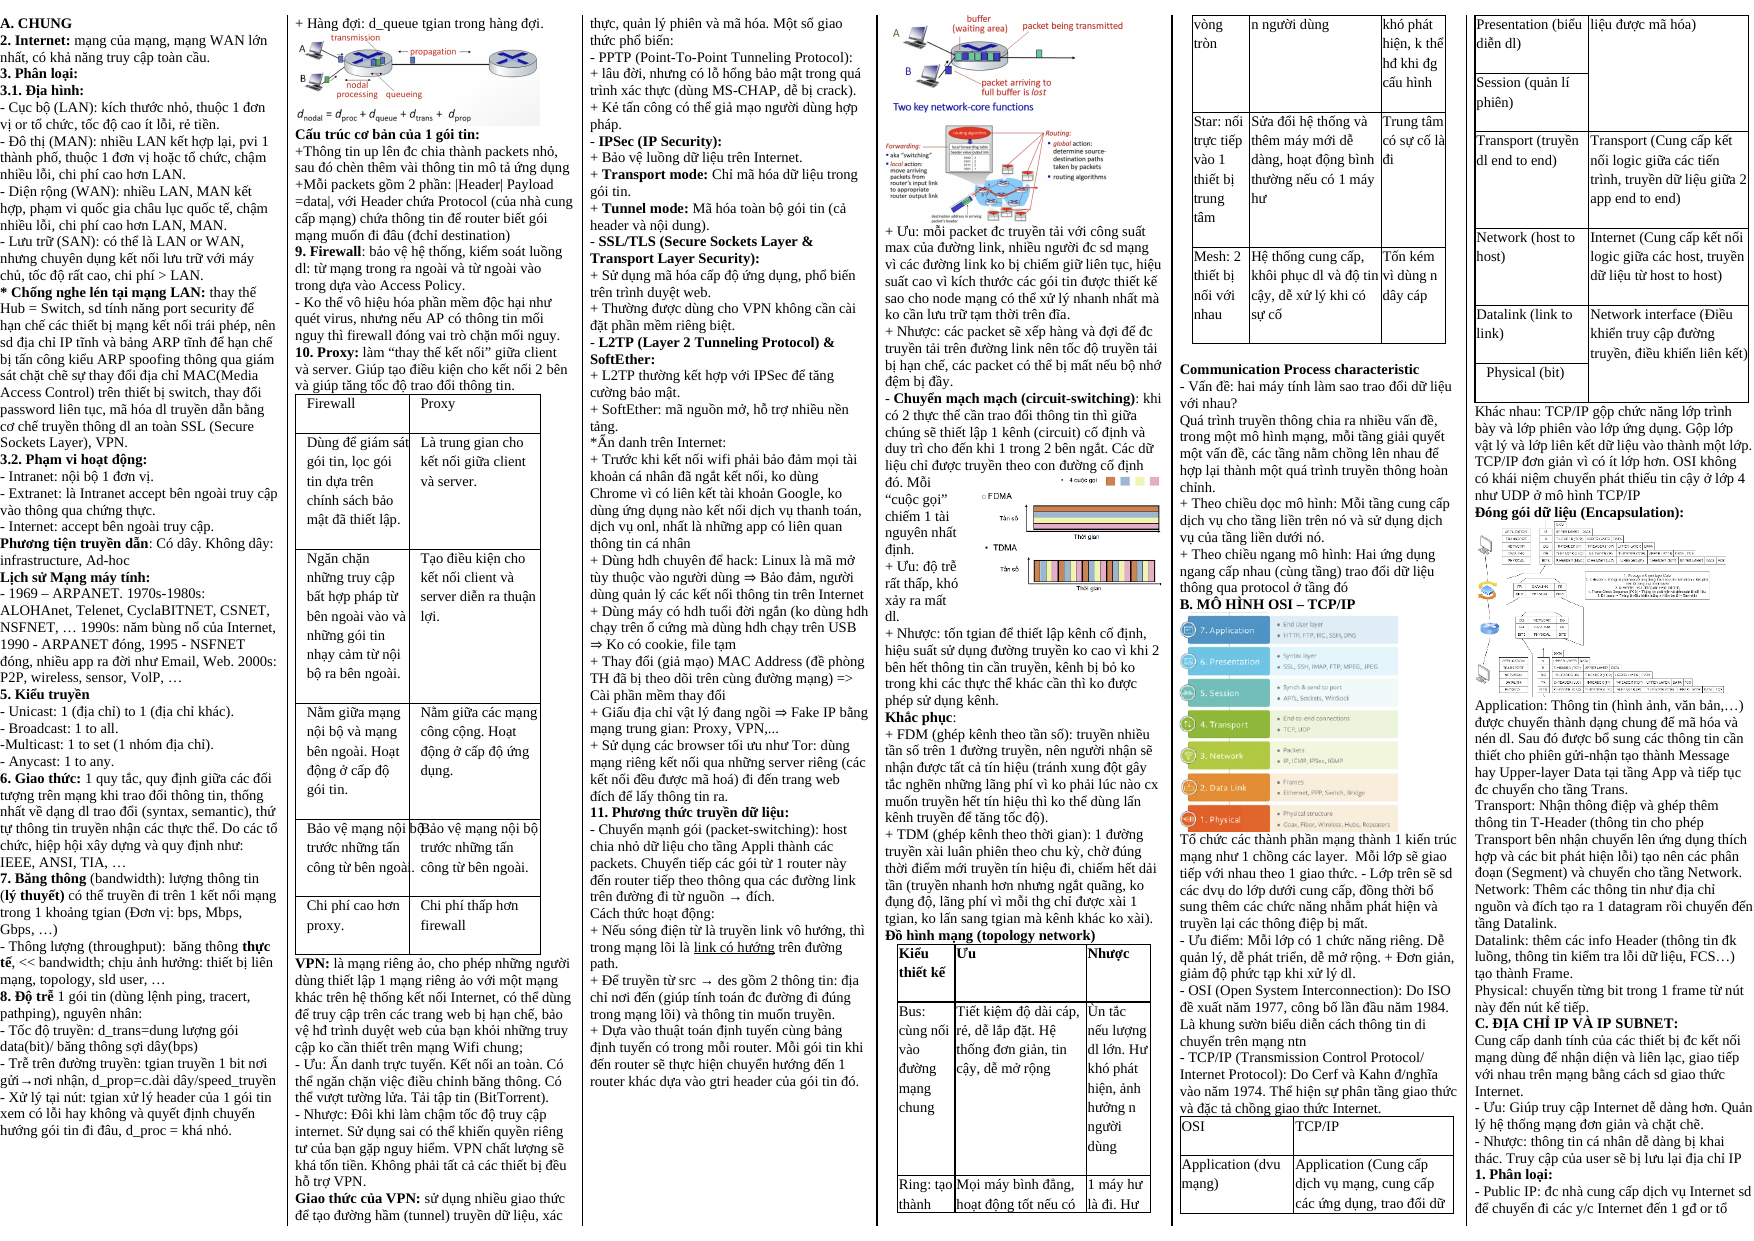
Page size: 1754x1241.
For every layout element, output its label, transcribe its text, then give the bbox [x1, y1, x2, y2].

text Khắc phục: [885, 709, 1163, 725]
text 1. Phân loại: [1474, 1166, 1754, 1183]
text 3.2. Phạm vi hoạt động: [0, 451, 279, 468]
text + Giấu địa chỉ vật lý đang ngồi ⇒ Fake IP bằng mạng trung gian: Proxy, VPN,... [590, 703, 868, 737]
table_cell Application (Cung cấp dịch vụ mạng, cung cấp các ứng dụng, trao đổi dữ liệu được mã hóa) [1294, 1156, 1453, 1213]
text - Nhược: thông tin cá nhân dễ dàng bị khai thác. Truy cập của user sẽ bị lưu lại địa chỉ IP [1474, 1133, 1754, 1166]
table_cell Nằm giữa mạng nội bộ và mạng bên ngoài. Hoạt động ở cấp độ gói tin. [296, 704, 409, 819]
text +Mỗi packets gồm 2 phần: |Header| Payload =data|, với Header chứa Protocol (của nhà cung cấp mạng) chứa thông tin để router biết gói mạng muốn đi đâu (đchỉ destination) [295, 176, 573, 243]
text Lịch sử Mạng máy tính: [0, 568, 279, 585]
text + Nếu sóng điện từ là truyền link vô hướng, thì trong mạng lõi là link có hướng trên đường path. [590, 922, 868, 972]
text 2. Internet: mạng của mạng, mạng WAN lớn nhất, có khả năng truy cập toàn cầu. [0, 32, 279, 65]
table_cell Hệ thống cung cấp, khôi phục dl và độ tin cậy, dễ xử lý khi có sự cố [1250, 248, 1381, 343]
text + L2TP thường kết hợp với IPSec để tăng cường bảo mật. [590, 367, 868, 401]
text + Theo chiều ngang mô hình: Hai ứng dụng ngang cấp nhau (cùng tầng) trao đổi dữ liệu thông qua protocol ở tầng đó [1179, 546, 1458, 596]
table_cell Datalink (link to link) [1476, 306, 1588, 363]
text - 1969 – ARPANET. 1970s-1980s: ALOHAnet, Telenet, CyclaBITNET, CSNET, NSFNET, … 1990s: năm bùng nổ của Internet, 1990 - ARPANET đóng, 1995 - NSFNET đóng, nhiều app ra đời như Email, Web. 2000s: P2P, wireless, sensor, VolP, … [0, 585, 279, 686]
text + Transport mode: Chỉ mã hóa dữ liệu trong gói tin. [590, 166, 868, 199]
table_cell Transport (truyền dl end to end) [1476, 132, 1588, 228]
table_cell Physical (bit) [1476, 364, 1588, 402]
table_cell Application (Cung cấp dịch vụ mạng, cung cấp các ứng dụng, trao đổi dữ liệu được mã hóa) [1589, 16, 1748, 131]
text + Kẻ tấn công có thể giả mạo người dùng hợp pháp. [590, 99, 868, 132]
table_cell Internet (Cung cấp kết nối logic giữa các host, truyền dữ liệu từ host to host) [1589, 229, 1748, 305]
text - TCP/IP (Transmission Control Protocol/ Internet Protocol): Do Cerf và Kahn đ/nghĩa vào năm 1974. Thể hiện sự phân tầng giao thức và đặc tả chồng giao thức Internet. [1179, 1049, 1458, 1116]
text - IPSec (IP Security): [590, 132, 868, 149]
picture [294, 31, 540, 126]
text + Theo chiều dọc mô hình: Mỗi tầng cung cấp dịch vụ cho tầng liền trên nó và sử dụng dịch vụ của tầng liền dưới nó. [1179, 495, 1458, 546]
text - SSL/TLS (Secure Sockets Layer & Transport Layer Security): [590, 233, 868, 267]
text - Chuyển mạnh gói (packet-switching): host chia nhỏ dữ liệu cho tầng Appli thành các packets. Chuyển tiếp các gói từ 1 router này đến router tiếp theo thông qua các đường link trên đường đi từ nguồn → đích. [590, 821, 868, 905]
text Quá trình truyền thông chia ra nhiều vấn đề, trong một mô hình mạng, mỗi tầng giải quyết một vấn đề, các tầng nằm chồng lên nhau để hợp lại thành một quá trình truyền thông hoàn chỉnh. [1179, 411, 1458, 495]
text - L2TP (Layer 2 Tunneling Protocol) & SoftEther: [590, 334, 868, 367]
text Transport: Nhận thông điệp và ghép thêm thông tin T-Header (thông tin cho phép Transport bên nhận chuyển lên ứng dụng thích hợp và các bit phát hiện lỗi) tạo nên các phân đoạn (Segment) và chuyển cho tầng Network. [1474, 797, 1754, 881]
table_cell Transport (Cung cấp kết nối logic giữa các tiến trình, truyền dữ liệu giữa 2 app end to end) [1589, 132, 1748, 228]
text Cung cấp danh tính của các thiết bị đc kết nối mạng dùng để nhận diện và liên lạc, giao tiếp với nhau trên mạng bằng cách sd giao thức Internet. [1474, 1032, 1754, 1099]
picture [1474, 520, 1727, 697]
text + Dùng máy có hdh tuổi đời ngắn (ko dùng hdh chạy trên ổ cứng mà dùng hdh chạy trên USB ⇒ Ko có cookie, file tạm [590, 602, 868, 653]
text + Ưu: mỗi packet đc truyền tải với công suất max của đường link, nhiều người đc sd mạng vì các đường link ko bị chiếm giữ liên tục, hiệu suất cao vì kích thước các gói tin được thiết kế sao cho node mạng có thể xử lý nhanh nhất mà ko cần lưu trữ tạm thời trên đĩa. [885, 222, 1163, 323]
text *Ẩn danh trên Internet: [590, 434, 868, 451]
table_cell Trung tâm có sự cố là đi [1382, 113, 1445, 247]
table_cell Chi phí thấp hơn firewall [410, 897, 540, 954]
text + Tunnel mode: Mã hóa toàn bộ gói tin (cả header và nội dung). [590, 199, 868, 233]
text Đóng gói dữ liệu (Encapsulation): [1474, 503, 1754, 520]
text 6. Giao thức: 1 quy tắc, quy định giữa các đối tượng trên mạng khi trao đổi thông tin, thống nhất về dạng dl trao đổi (syntax, semantic), thứ tự thông tin truyền nhận các thực thể. Do các tổ chức, hiệp hội xây dựng và quy định như: IEEE, ANSI, TIA, … [0, 770, 279, 870]
text - Chuyển mạch mạch (circuit-switching): khi có 2 thực thể cần trao đổi thông tin thì giữa chúng sẽ thiết lập 1 kênh (circuit) cố định và duy trì cho đến khi 1 trong 2 bên ngắt. Các dữ liệu chỉ được truyền theo con đường cố định đó. Mỗi “cuộc gọi” chiếm 1 tài nguyên nhất định. [885, 390, 1163, 558]
table_cell Presentation (biểu diễn dl) [1476, 16, 1588, 73]
text + TDM (ghép kênh theo thời gian): 1 đường truyền xài luân phiên theo chu kỳ, chờ đúng thời điểm mới truyền tín hiệu đi, chiếm hết dải tần (truyền nhanh hơn nhưng ngắt quãng, ko đụng độ, lãng phí vì mỗi thg chỉ được xài 1 tgian, ko lấn sang tgian mà kênh khác ko xài). [885, 826, 1163, 927]
text - Diện rộng (WAN): nhiều LAN, MAN kết hợp, phạm vi quốc gia châu lục quốc tế, chậm nhiều lỗi, chi phí cao hơn LAN, MAN. [0, 183, 279, 233]
text - Xử lý tại nút: tgian xử lý header của 1 gói tin xem có lỗi hay không và quyết định chuyển hướng gói tin đi đâu, d_proc = khá nhỏ. [0, 1088, 279, 1139]
text - Broadcast: 1 to all. [0, 719, 279, 736]
text 11. Phương thức truyền dữ liệu: [590, 804, 868, 821]
text - Extranet: là Intranet accept bên ngoài truy cập vào thông qua chứng thực. [0, 484, 279, 518]
table_header Ưu [956, 945, 1086, 1001]
text 10. Proxy: làm “thay thế kết nối” giữa client và server. Giúp tạo điều kiện cho kết nối 2 bên và giúp tăng tốc độ trao đổi thông tin. [295, 344, 573, 394]
table_cell Ùn tắc nếu lượng dl lớn. Hư khó phát hiện, ảnh hưởng n người dùng [1087, 1003, 1150, 1175]
table_cell Star: nối trực tiếp vào 1 thiết bị trung tâm [1193, 113, 1249, 247]
text Phương tiện truyền dẫn: Có dây. Không dây: infrastructure, Ad-hoc [0, 535, 279, 568]
text + Thay đổi (giả mạo) MAC Address (đề phòng TH đã bị theo dõi trên cùng đường mạng) => Cài phần mềm thay đổi [590, 653, 868, 703]
text - Thông lượng (throughput): băng thông thực tế, << bandwidth; chịu ảnh hưởng: thiết bị liên mạng, topology, sld user, … [0, 937, 279, 988]
picture [1179, 612, 1399, 832]
table_cell 1 máy hư là đi. Hư khó phát hiện, k thể hđ khi đg cấu hình [1382, 16, 1445, 112]
text Physical: chuyển từng bit trong 1 frame từ nút này đến nút kế tiếp. [1474, 982, 1754, 1015]
table_cell Mọi máy bình đẳng, hoạt động tốt nếu có n người dùng [956, 1176, 1086, 1212]
text - Trễ trên đường truyền: tgian truyền 1 bit nơi gửi→nơi nhận, d_prop=c.dài dây/speed_truyền [0, 1055, 279, 1088]
text - PPTP (Point-To-Point Tunneling Protocol): [590, 48, 868, 65]
picture [884, 15, 1129, 223]
text + Thường được dùng cho VPN không cần cài đặt phần mềm riêng biệt. [590, 300, 868, 334]
table_header Nhược [1087, 945, 1150, 1001]
text * Chống nghe lén tại mạng LAN: thay thế Hub = Switch, sd tính năng port security để hạn chế các thiết bị mạng kết nối trái phép, nên sd địa chỉ IP tĩnh và bảng ARP tĩnh để hạn chế bị tấn công kiểu ARP spoofing thông qua giám sát chặt chẽ sự thay đổi địa chỉ MAC(Media Access Control) trên thiết bị switch, thay đổi password liên tục, mã hóa dl truyền dẫn bằng cơ chế truyền thông dl an toàn SSL (Secure Sockets Layer), VPN. [0, 283, 279, 451]
table_header TCP/IP [1294, 1117, 1453, 1155]
text - OSI (Open System Interconnection): Do ISO đề xuất năm 1977, công bố lần đầu năm 1984. Là khung sườn biểu diễn cách thông tin di chuyển trên mạng ntn [1179, 982, 1458, 1049]
table_cell Chi phí cao hơn proxy. [296, 897, 409, 954]
text - Tốc độ truyền: d_trans=dung lượng gói data(bit)/ băng thông sợi dây(bps) [0, 1021, 279, 1055]
text - Đô thị (MAN): nhiều LAN kết hợp lại, pvi 1 thành phố, thuộc 1 đơn vị hoặc tổ chức, chậm nhiều lỗi, chi phí cao hơn LAN. [0, 132, 279, 183]
table_cell Sửa đổi hệ thống và thêm máy mới dễ dàng, hoạt động bình thường nếu có 1 máy hư [1250, 113, 1381, 247]
table_cell Ngăn chặn những truy cập bất hợp pháp từ bên ngoài vào và những gói tin nhạy cảm từ nội bộ ra bên ngoài. [296, 550, 409, 703]
text + Sử dụng mã hóa cấp độ ứng dụng, phổ biến trên trình duyệt web. [590, 267, 868, 300]
text 7. Băng thông (bandwidth): lượng thông tin (lý thuyết) có thể truyền đi trên 1 kết nối mạng trong 1 khoảng tgian (Đơn vị: bps, Mbps, Gbps, …) [0, 870, 279, 937]
text Tổ chức các thành phần mạng thành 1 kiến trúc mạng như 1 chồng các layer. Mỗi lớp sẽ giao tiếp với nhau theo 1 giao thức. - Lớp trên sẽ sd các dvụ do lớp dưới cung cấp, đồng thời bổ sung thêm các chức năng nhằm phát hiện và truyền lại các thông điệp bị mất. [1179, 831, 1458, 932]
text 9. Firewall: bảo vệ hệ thống, kiểm soát luồng dl: từ mạng trong ra ngoài và từ ngoài vào trong dựa vào Access Policy. [295, 243, 573, 293]
text - Internet: accept bên ngoài truy cập. [0, 518, 279, 535]
text Cấu trúc cơ bản của 1 gói tin: [295, 126, 573, 142]
text 3. Phân loại: [0, 65, 279, 82]
text Cách thức hoạt động: [590, 905, 868, 922]
text 8. Độ trễ 1 gói tin (dùng lệnh ping, tracert, pathping), nguyên nhân: [0, 988, 279, 1021]
text - Anycast: 1 to any. [0, 753, 279, 770]
text - Nhược: Đôi khi làm chậm tốc độ truy cập internet. Sử dụng sai có thể khiến quyền riêng tư của bạn gặp nguy hiểm. VPN chất lượng sẽ khá tốn tiền. Không phải tất cả các thiết bị đều hỗ trợ VPN. [295, 1106, 573, 1190]
table_cell Bảo vệ mạng nội bộ trước những tấn công từ bên ngoài. [410, 820, 540, 896]
table_cell Ring: tạo thành vòng tròn [1193, 16, 1249, 112]
text VPN: là mạng riêng ảo, cho phép những người dùng thiết lập 1 mạng riêng ảo với một mạng khác trên hệ thống kết nối Internet, có thể dùng để truy cập trên các trang web bị hạn chế, bảo vệ hđ trình duyệt web của bạn khỏi những truy cập ko cần thiết trên mạng Wifi chung; [295, 955, 573, 1056]
text + Ưu: độ trễ rất thấp, khó xảy ra mất dl. [885, 558, 1163, 625]
text -Multicast: 1 to set (1 nhóm địa chỉ). [0, 736, 279, 753]
table_cell Dùng để giám sát gói tin, lọc gói tin dựa trên chính sách bảo mật đã thiết lập. [296, 434, 409, 548]
text + Nhược: các packet sẽ xếp hàng và đợi để đc truyền tải trên đường link nên tốc độ truyền tải bị hạn chế, các packet có thể bị mất nếu bộ nhớ đệm bị đầy. [885, 323, 1163, 390]
text - Ưu điểm: Mỗi lớp có 1 chức năng riêng. Dễ quản lý, dễ phát triển, dễ mở rộng. + Đơn giản, giảm độ phức tạp khi xử lý dl. [1179, 932, 1458, 982]
text + lâu đời, nhưng có lỗ hổng bảo mật trong quá trình xác thực (dùng MS-CHAP, dễ bị crack). [590, 65, 868, 99]
table_cell Mesh: 2 thiết bị nối với nhau [1193, 248, 1249, 343]
text + Sử dụng các browser tối ưu như Tor: dùng mạng riêng kết nối qua những server riêng (các kết nối đều được mã hoá) đi đến trang web đích để lấy thông tin ra. [590, 737, 868, 804]
table_cell Là trung gian cho kết nối giữa client và server. [410, 434, 540, 548]
text - Ko thể vô hiệu hóa phần mềm độc hại như quét virus, nhưng nếu AP có thông tin mối nguy thì firewall đóng vai trò chặn mối nguy. [295, 293, 573, 344]
table_cell Nằm giữa các mạng công cộng. Hoạt động ở cấp độ ứng dụng. [410, 704, 540, 819]
text + FDM (ghép kênh theo tần số): truyền nhiều tần số trên 1 đường truyền, nên người nhận sẽ nhận được tất cả tín hiệu (tránh xung đột gây tắc nghẽn những lãng phí vì ko phải lúc nào cx muốn truyền hết tín hiệu thì ko thể dùng lấn kênh truyền để tăng tốc độ). [885, 725, 1163, 826]
text Khác nhau: TCP/IP gộp chức năng lớp trình bày và lớp phiên vào lớp ứng dụng. Gộp lớp vật lý và lớp liên kết dữ liệu vào thành một lớp. TCP/IP đơn giản vì có ít lớp hơn. OSI không có khái niệm chuyển phát thiếu tin cậy ở lớp 4 như UDP ở mô hình TCP/IP [1474, 403, 1754, 503]
text A. CHUNG [0, 15, 279, 32]
text + Dựa vào thuật toán định tuyến cùng bảng định tuyến có trong mỗi router. Mỗi gói tin khi đến router sẽ thực hiện chuyển hướng đến 1 router khác dựa vào gtri header của gói tin đó. [590, 1022, 868, 1089]
text + Bảo vệ luồng dữ liệu trên Internet. [590, 149, 868, 166]
table_cell Tốn kém vì dùng n dây cáp [1382, 248, 1445, 343]
text Network: Thêm các thông tin như địa chỉ nguồn và đích tạo ra 1 datagram rồi chuyển đến tầng Datalink. [1474, 881, 1754, 931]
table_cell Mọi máy bình đẳng, hoạt động tốt nếu có n người dùng [1250, 16, 1381, 112]
text - Lưu trữ (SAN): có thể là LAN or WAN, nhưng chuyên dụng kết nối lưu trữ với máy chủ, tốc độ rất cao, chi phí > LAN. [0, 233, 279, 283]
text Đồ hình mạng (topology network) [885, 927, 1163, 943]
text + Dùng hdh chuyên để hack: Linux là mã mở tùy thuộc vào người dùng ⇒ Bảo đảm, người dùng quản lý các kết nối thông tin trên Internet [590, 552, 868, 602]
table_cell Tiết kiệm độ dài cáp, rẻ, dễ lắp đặt. Hệ thống đơn giản, tin cậy, dễ mở rộng [956, 1003, 1086, 1175]
table_header OSI [1181, 1117, 1293, 1155]
table_cell Bus: cùng nối vào đường mạng chung [898, 1003, 954, 1175]
table_cell Ring: tạo thành vòng tròn [898, 1176, 954, 1212]
text Giao thức của VPN: sử dụng nhiều giao thức để tạo đường hầm (tunnel) truyền dữ liệu, xác thực, quản lý phiên và mã hóa. Một số giao thức phổ biến: [295, 1190, 573, 1223]
table_header Proxy [410, 395, 540, 433]
text + Nhược: tốn tgian để thiết lập kênh cố định, hiệu suất sử dụng đường truyền ko cao vì khi 2 bên hết thông tin cần truyền, kênh bị bỏ ko trong khi các thực thể khác cần thì ko được phép sử dụng kênh. [885, 625, 1163, 709]
table_cell Tạo điều kiện cho kết nối client và server diễn ra thuận lợi. [410, 550, 540, 703]
text 3.1. Địa hình: [0, 82, 279, 99]
text - Intranet: nội bộ 1 đơn vị. [0, 468, 279, 484]
table_cell Network interface (Điều khiển truy cập đường truyền, điều khiển liên kết) [1589, 306, 1748, 402]
text - Vấn đề: hai máy tính làm sao trao đổi dữ liệu với nhau? [1179, 378, 1458, 411]
text + Để truyền từ src → des gồm 2 thông tin: địa chỉ nơi đến (giúp tính toán đc đường đi đúng trong mạng lõi) và thông tin muốn truyền. [590, 972, 868, 1022]
table_cell Bảo vệ mạng nội bộ trước những tấn công từ bên ngoài. [296, 820, 409, 896]
table_cell Session (quản lí phiên) [1476, 74, 1588, 131]
text Giao thức của VPN: sử dụng nhiều giao thức để tạo đường hầm (tunnel) truyền dữ liệu, xác thực, quản lý phiên và mã hóa. Một số giao thức phổ biến: [590, 15, 868, 48]
text C. ĐỊA CHỈ IP VÀ IP SUBNET: [1474, 1015, 1754, 1032]
table_cell Network (host to host) [1476, 229, 1588, 305]
table_header Kiểu thiết kế [898, 945, 954, 1001]
table_header Firewall [296, 395, 409, 433]
text - Ưu: Giúp truy cập Internet dễ dàng hơn. Quản lý hệ thống mạng đơn giản và chặt chẽ. [1474, 1099, 1754, 1133]
text - Unicast: 1 (địa chỉ) to 1 (địa chỉ khác). [0, 703, 279, 719]
text - Ưu: Ẩn danh trực tuyến. Kết nối an toàn. Có thể ngăn chặn việc điều chỉnh băng thông. Có thể vượt tường lửa. Tải tập tin (BitTorrent). [295, 1056, 573, 1106]
picture [981, 474, 1162, 592]
text Datalink: thêm các info Header (thông tin đk luồng, thông tin kiểm tra lỗi dữ liệu, FCS…) tạo thành Frame. [1474, 931, 1754, 982]
text + SoftEther: mã nguồn mở, hỗ trợ nhiều nền tảng. [590, 401, 868, 434]
text +Thông tin up lên đc chia thành packets nhỏ, sau đó chèn thêm vài thông tin mô tả ứng dụng [295, 142, 573, 176]
text 5. Kiểu truyền [0, 686, 279, 703]
text Application: Thông tin (hình ảnh, văn bản,…) được chuyển thành dạng chung để mã hóa và nén dl. Sau đó được bổ sung các thông tin cần thiết cho phiên gửi-nhận tạo thành Message hay Upper-layer Data tại tầng App và tiếp tục đc chuyển cho tầng Trans. [1474, 697, 1754, 797]
text - Cục bộ (LAN): kích thước nhỏ, thuộc 1 đơn vị or tổ chức, tốc độ cao ít lỗi, rẻ tiền. [0, 99, 279, 132]
text + Trước khi kết nối wifi phải bảo đảm mọi tài khoản cá nhân đã ngắt kết nối, ko dùng Chrome vì có liên kết tài khoản Google, ko dùng ứng dụng nào kết nối dịch vụ thanh toán, dịch vụ onl, nhất là những app có liên quan thông tin cá nhân [590, 451, 868, 552]
table_cell Application (dvu mạng) [1181, 1156, 1293, 1213]
text Communication Process characteristic [1179, 361, 1458, 378]
